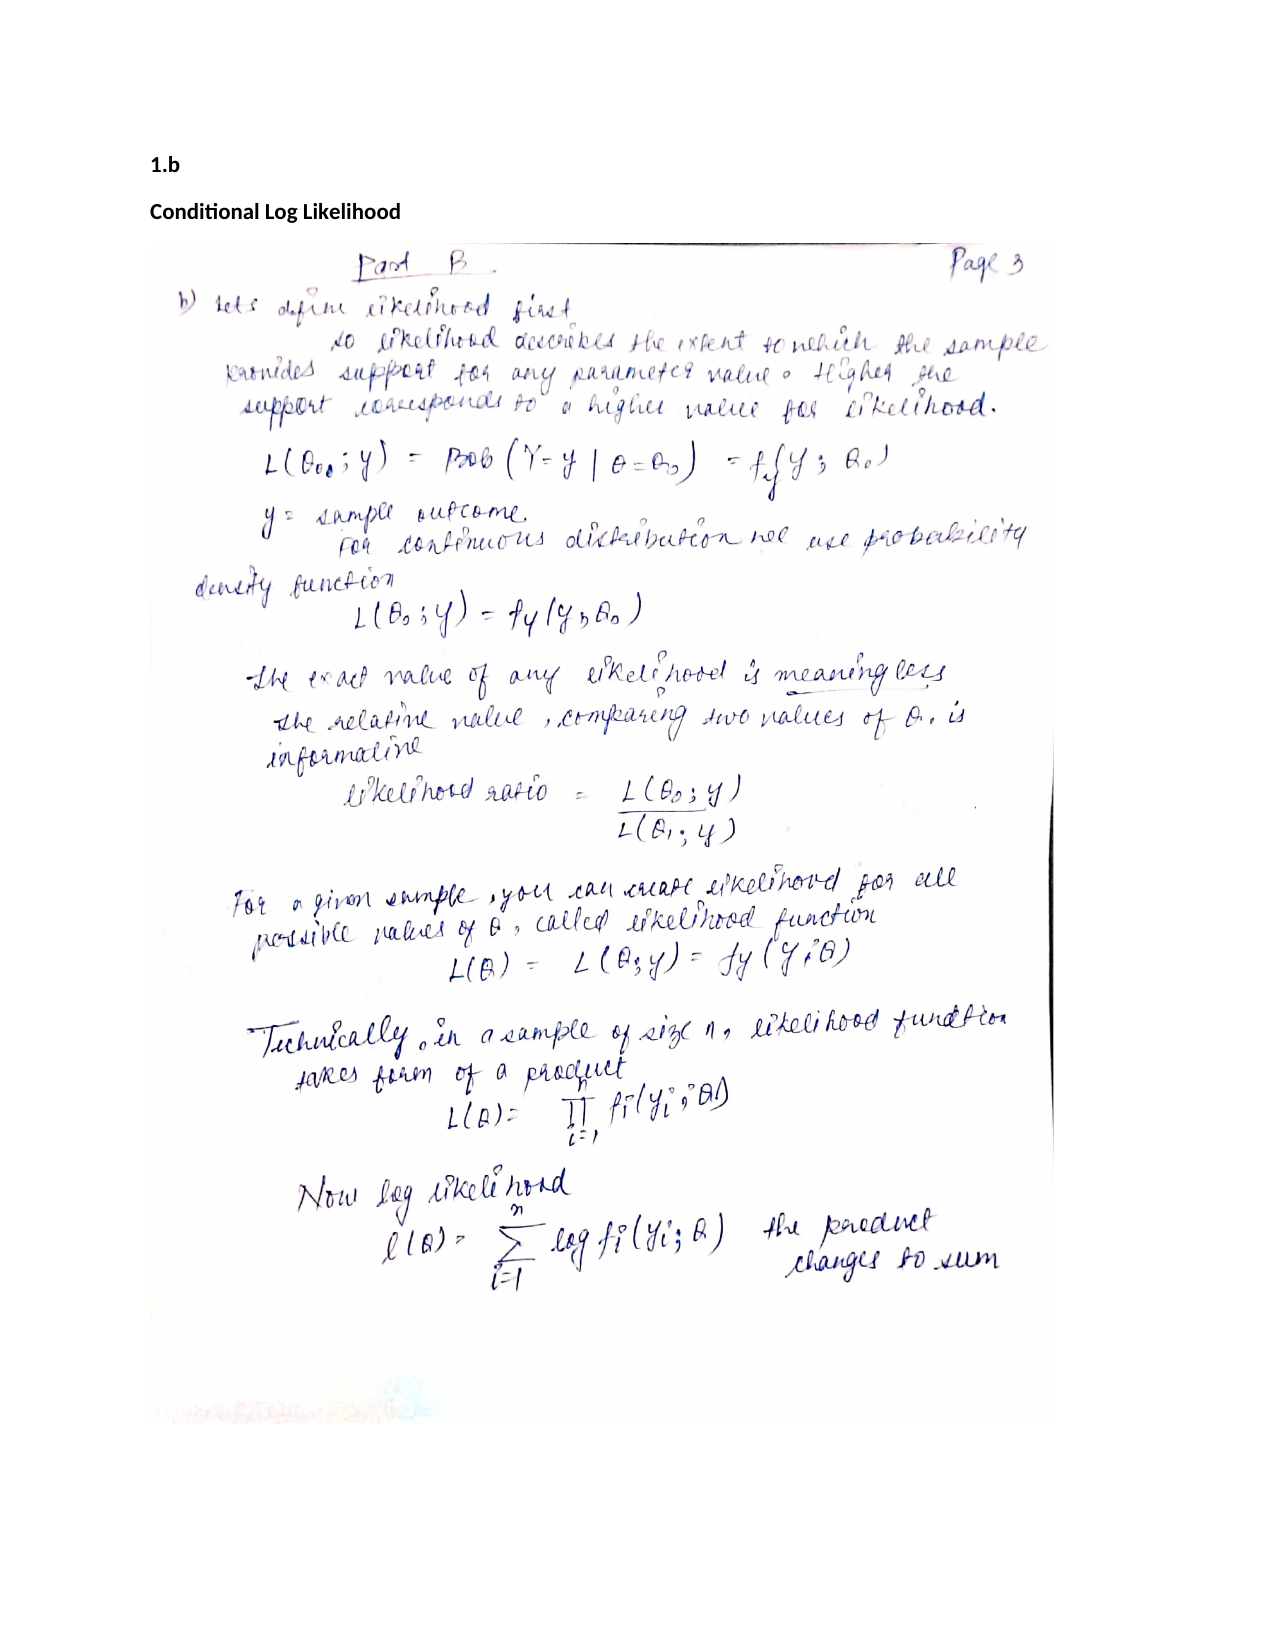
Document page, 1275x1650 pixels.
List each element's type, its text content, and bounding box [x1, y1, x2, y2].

text 1.b [150, 150, 1125, 178]
picture [150, 243, 1054, 1424]
text Conditional Log Likelihood [150, 197, 1125, 225]
